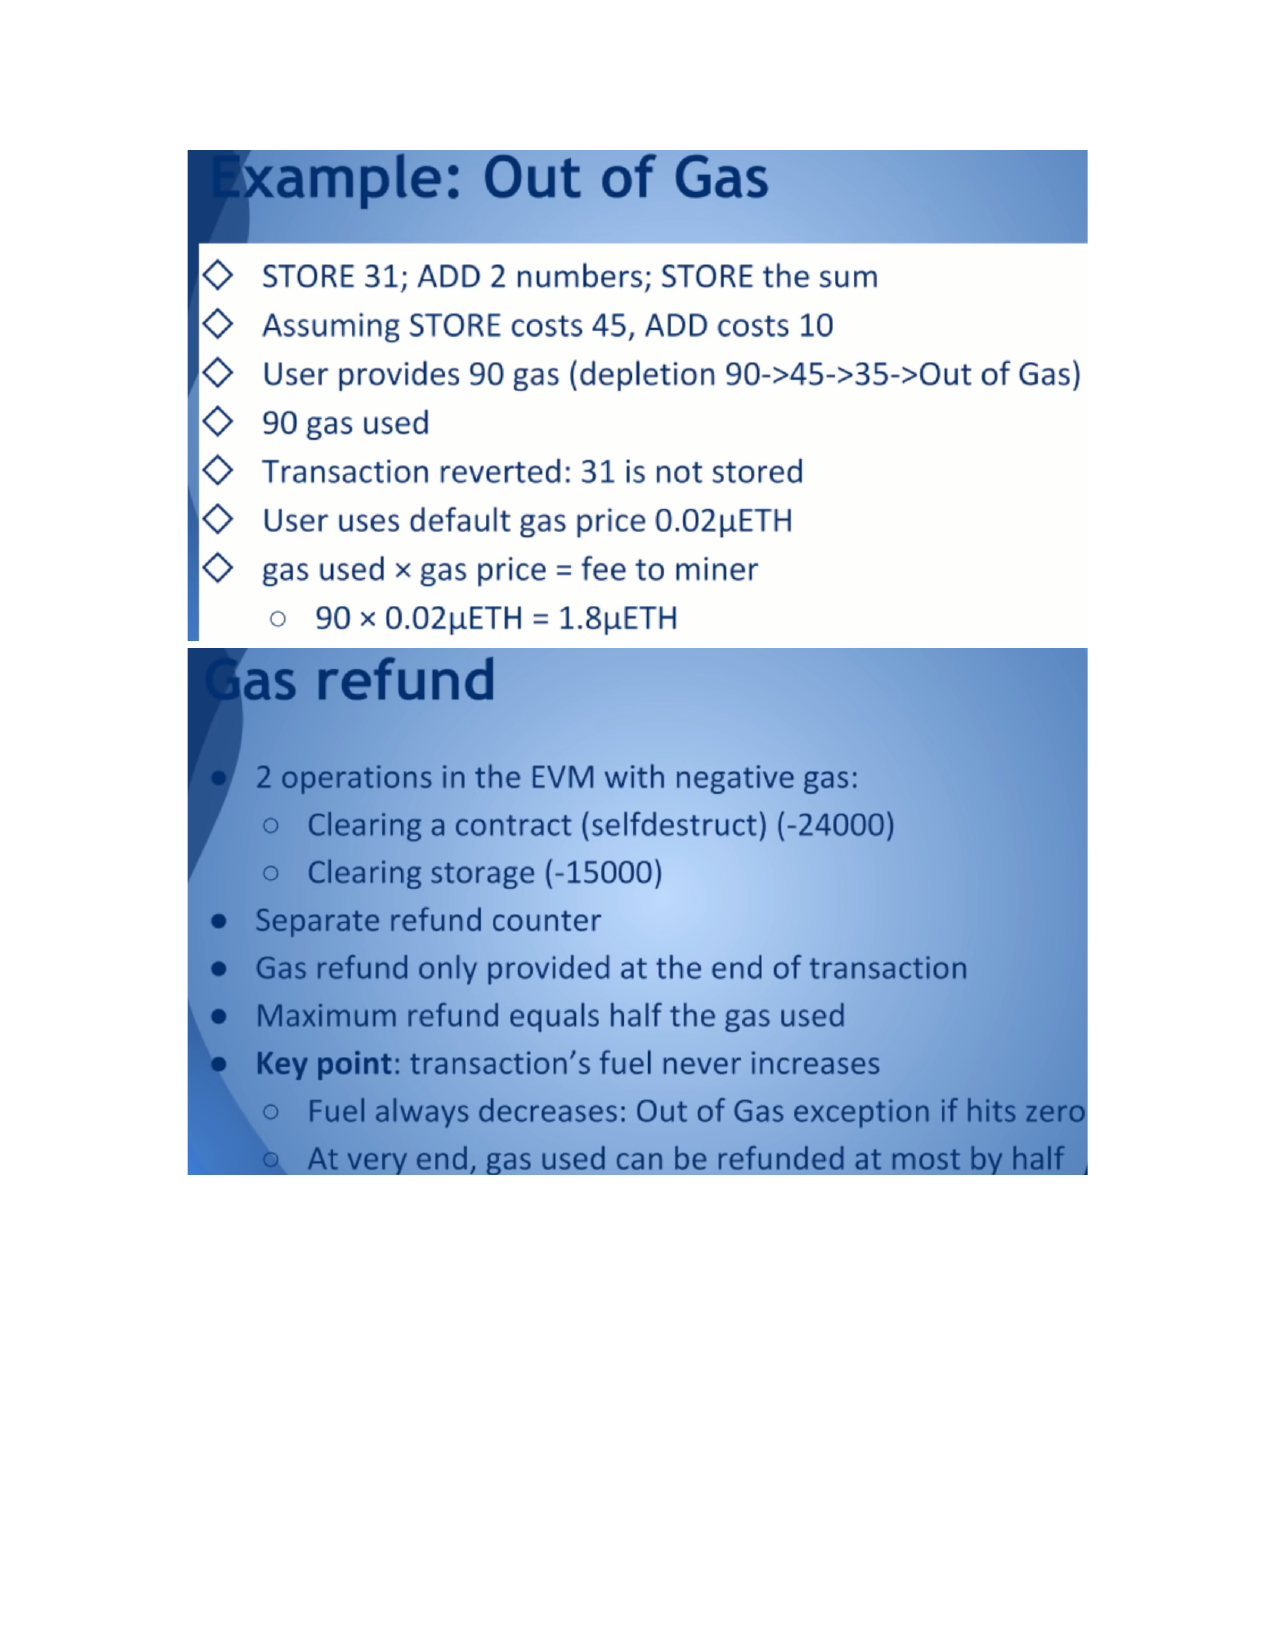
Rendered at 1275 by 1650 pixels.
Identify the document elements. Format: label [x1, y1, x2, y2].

picture [187, 648, 1088, 1175]
picture [187, 150, 1088, 641]
